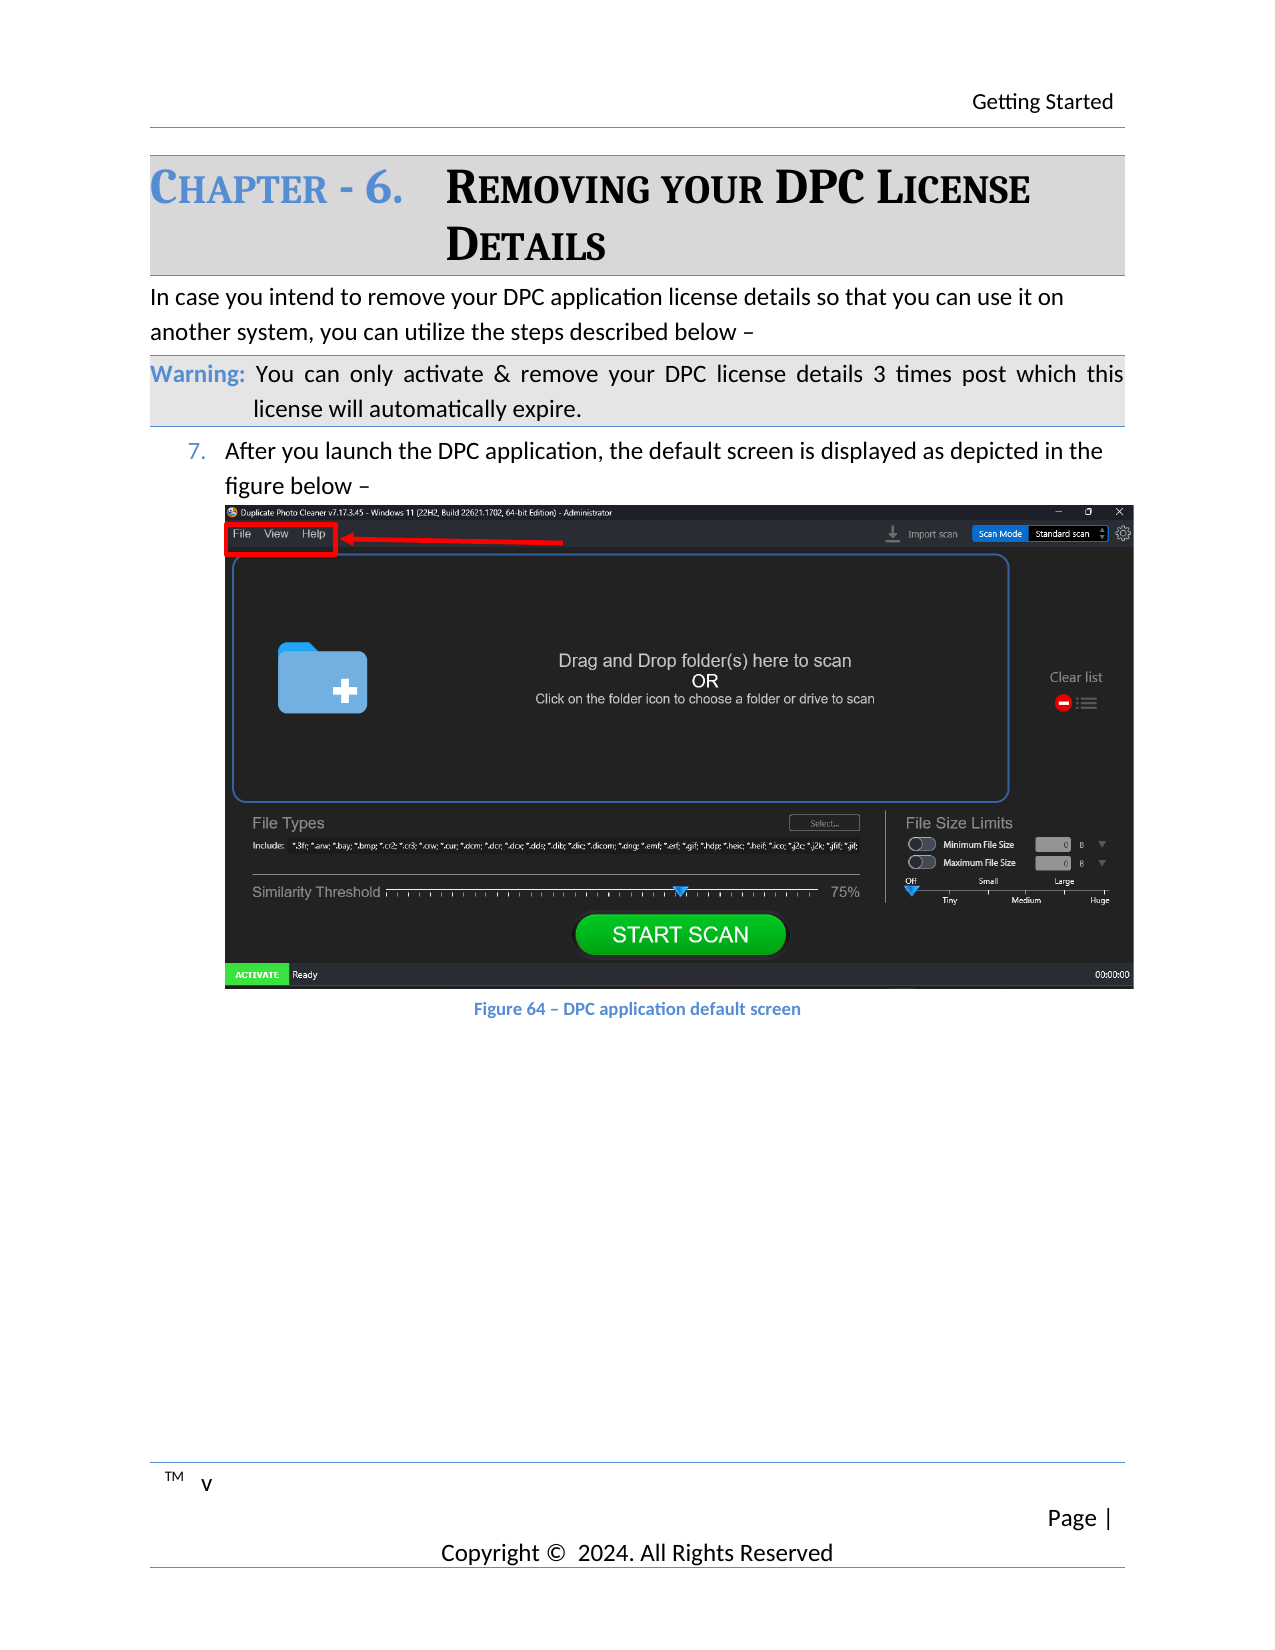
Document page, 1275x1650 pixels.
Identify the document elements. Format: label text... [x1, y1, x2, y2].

text Warning: You can only activate & remove your DPC license details 3 times post which this license will automatically expire. [150, 356, 1125, 426]
picture [228, 527, 333, 552]
subtitle Removing your DPC License Details [150, 156, 1125, 275]
list After you launch the DPC application, the default screen is displayed as depicted in the figure below – [187, 435, 1125, 501]
picture [225, 505, 1134, 989]
text In case you intend to remove your DPC application license details so that you can use it on another system, you can utilize the steps described below – [150, 281, 1125, 346]
